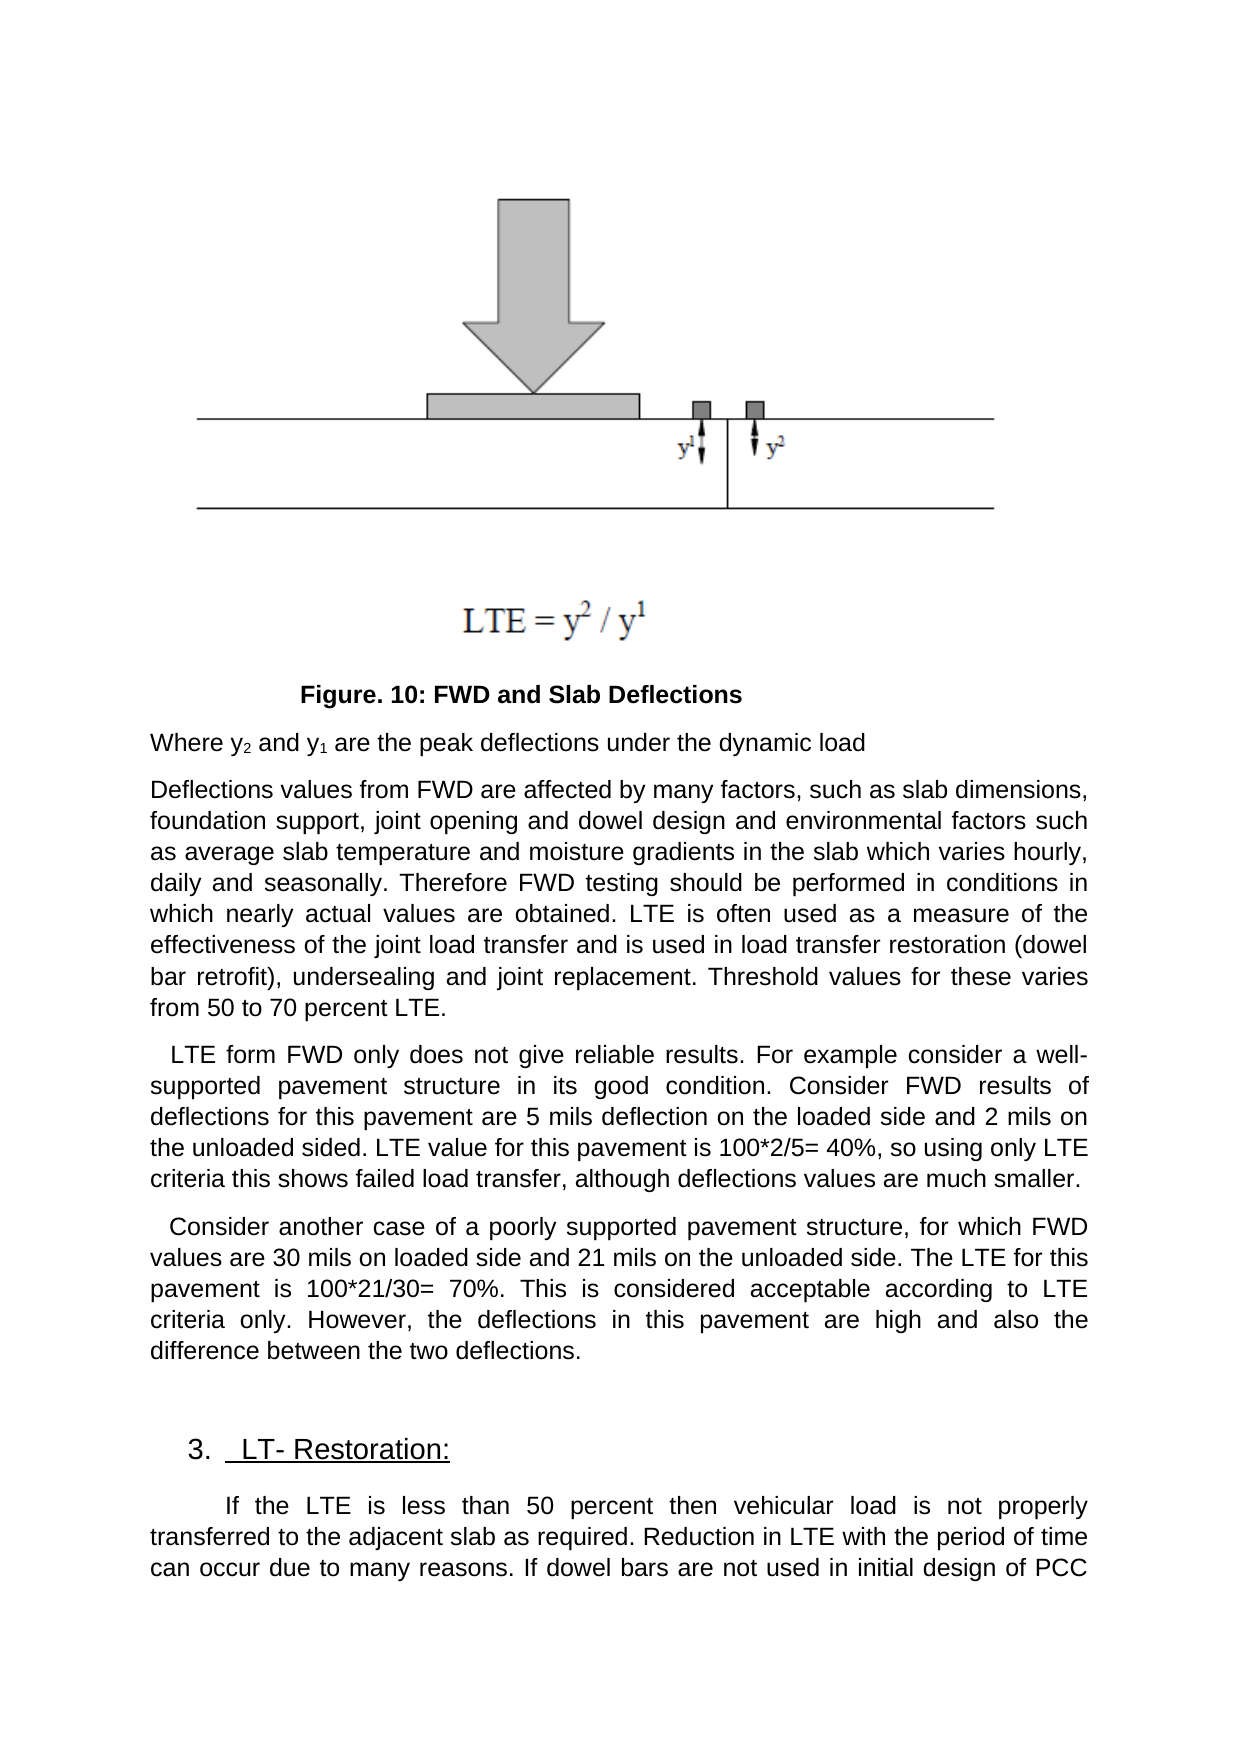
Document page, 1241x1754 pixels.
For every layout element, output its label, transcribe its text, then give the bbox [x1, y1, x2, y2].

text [150, 1491, 1090, 1582]
text Figure. 10: FWD and Slab Deflections [150, 680, 1090, 708]
text Consider another case of a poorly supported pavement structure, for which FWD values are 30 mils on loaded side and 21 mils on the unloaded side. The LTE for this pavement is 100*21/30= 70%. This is considered acceptable according to LTE criteria only. However, the deflections in this pavement are high and also the difference between the two deflections. [150, 1212, 1090, 1365]
list LT- Restoration: [187, 1432, 1090, 1465]
text Where y2 and y1 are the peak deflections under the dynamic load [150, 727, 1090, 756]
text Deflections values from FWD are affected by many factors, such as slab dimensions, foundation support, joint opening and dowel design and environmental factors such as average slab temperature and moisture gradients in the slab which varies hourly, daily and seasonally. Therefore FWD testing should be performed in conditions in which nearly actual values are obtained. LTE is often used as a measure of the effectiveness of the joint load transfer and is used in load transfer restoration (dowel bar retrofit), undersealing and joint replacement. Threshold values for these varies from 50 to 70 percent LTE. [150, 775, 1090, 1021]
text LTE form FWD only does not give reliable results. For example consider a well-supported pavement structure in its good condition. Consider FWD results of deflections for this pavement are 5 mils deflection on the loaded side and 2 mils on the unloaded sided. LTE value for this pavement is 100*2/5= 40%, so using only LTE criteria this shows failed load transfer, although deflections values are much smaller. [150, 1040, 1090, 1193]
